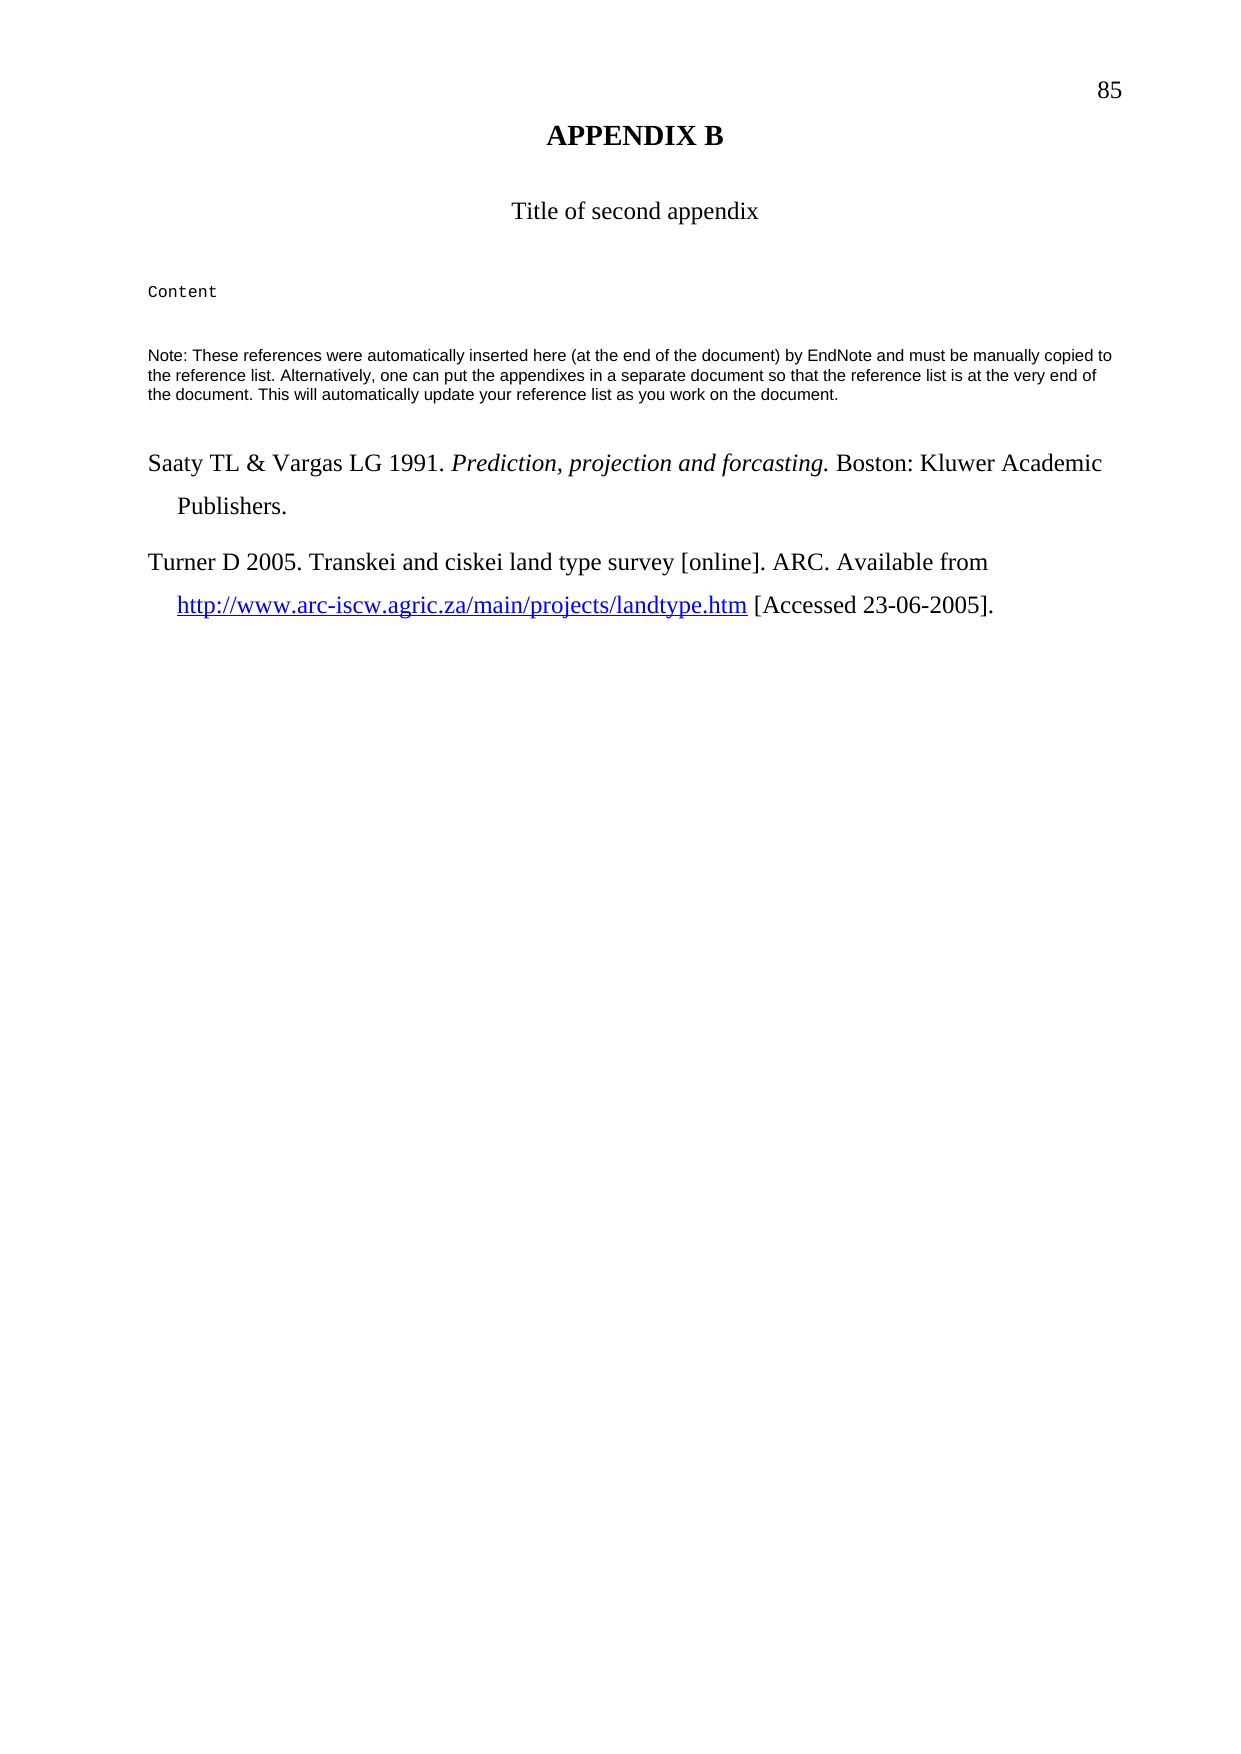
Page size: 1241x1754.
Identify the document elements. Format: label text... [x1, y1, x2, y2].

text Note: These references were automatically inserted here (at the end of the document) by EndNote and must be manually copied to the reference list. Alternatively, one can put the appendixes in a separate document so that the reference list is at the very end of the document. This will automatically update your reference list as you work on the document. [148, 346, 1122, 404]
text Turner D 2005. Transkei and ciskei land type survey [online]. ARC. Available from http://www.arc-iscw.agric.za/main/projects/landtype.htm [Accessed 23-06-2005]. [148, 547, 1122, 618]
text Title of second appendix [148, 196, 1122, 224]
text APPENDIX B [148, 118, 1122, 152]
text Content [148, 283, 1122, 302]
text Saaty TL & Vargas LG 1991. Prediction, projection and forcasting. Boston: Kluwer Academic Publishers. [148, 448, 1122, 520]
